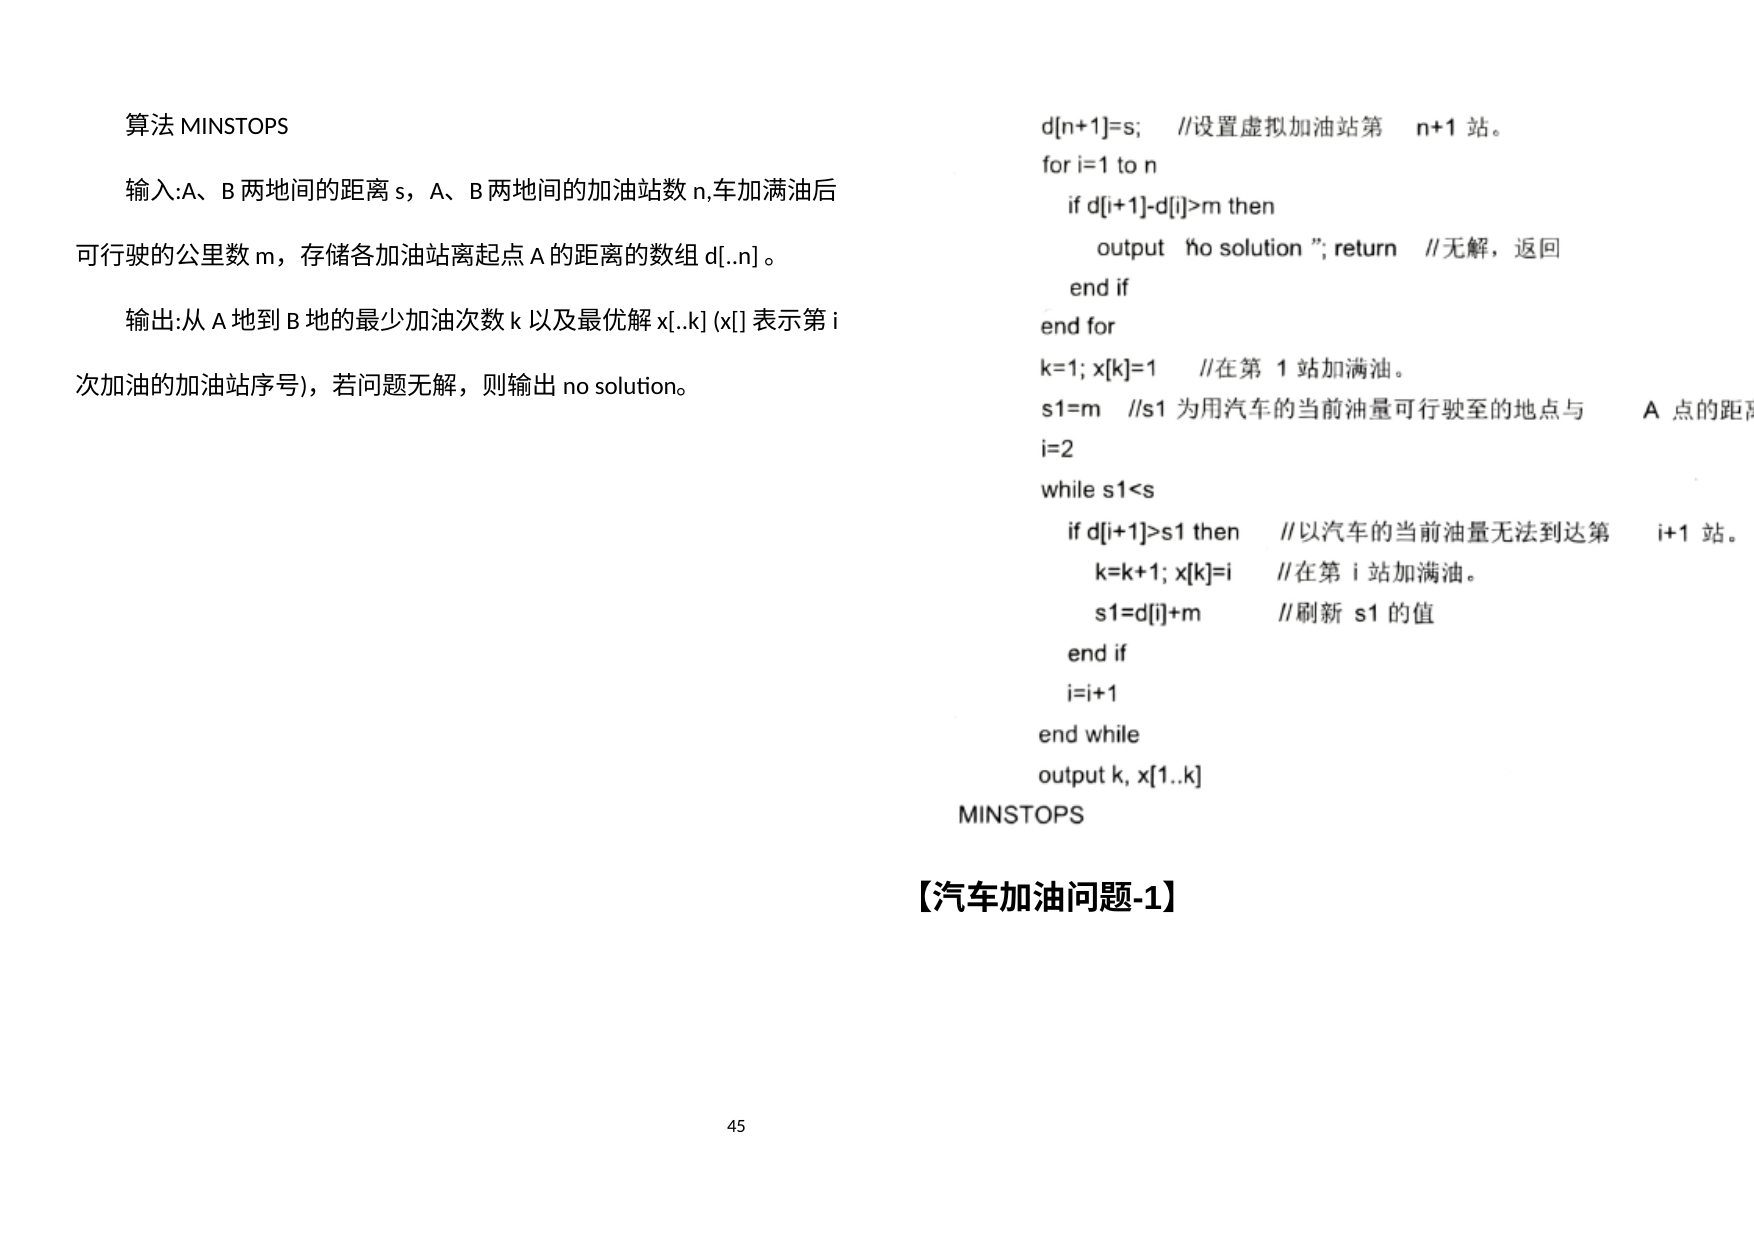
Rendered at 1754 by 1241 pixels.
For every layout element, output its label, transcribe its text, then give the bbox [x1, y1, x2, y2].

picture [949, 99, 1754, 830]
text 输入:A、B两地间的距离s，A、B两地间的加油站数n,车加满油后可行驶的公里数m，存储各加油站离起点A的距离的数组d[..n] 。 [75, 156, 855, 286]
list 【汽车加油问题-1】 [899, 871, 1679, 919]
text 输出:从A地到B地的最少加油次数k 以及最优解x[..k] (x[] 表示第i 次加油的加油站序号)，若问题无解，则输出no solution。 [75, 286, 855, 416]
text 算法MINSTOPS [75, 91, 855, 156]
